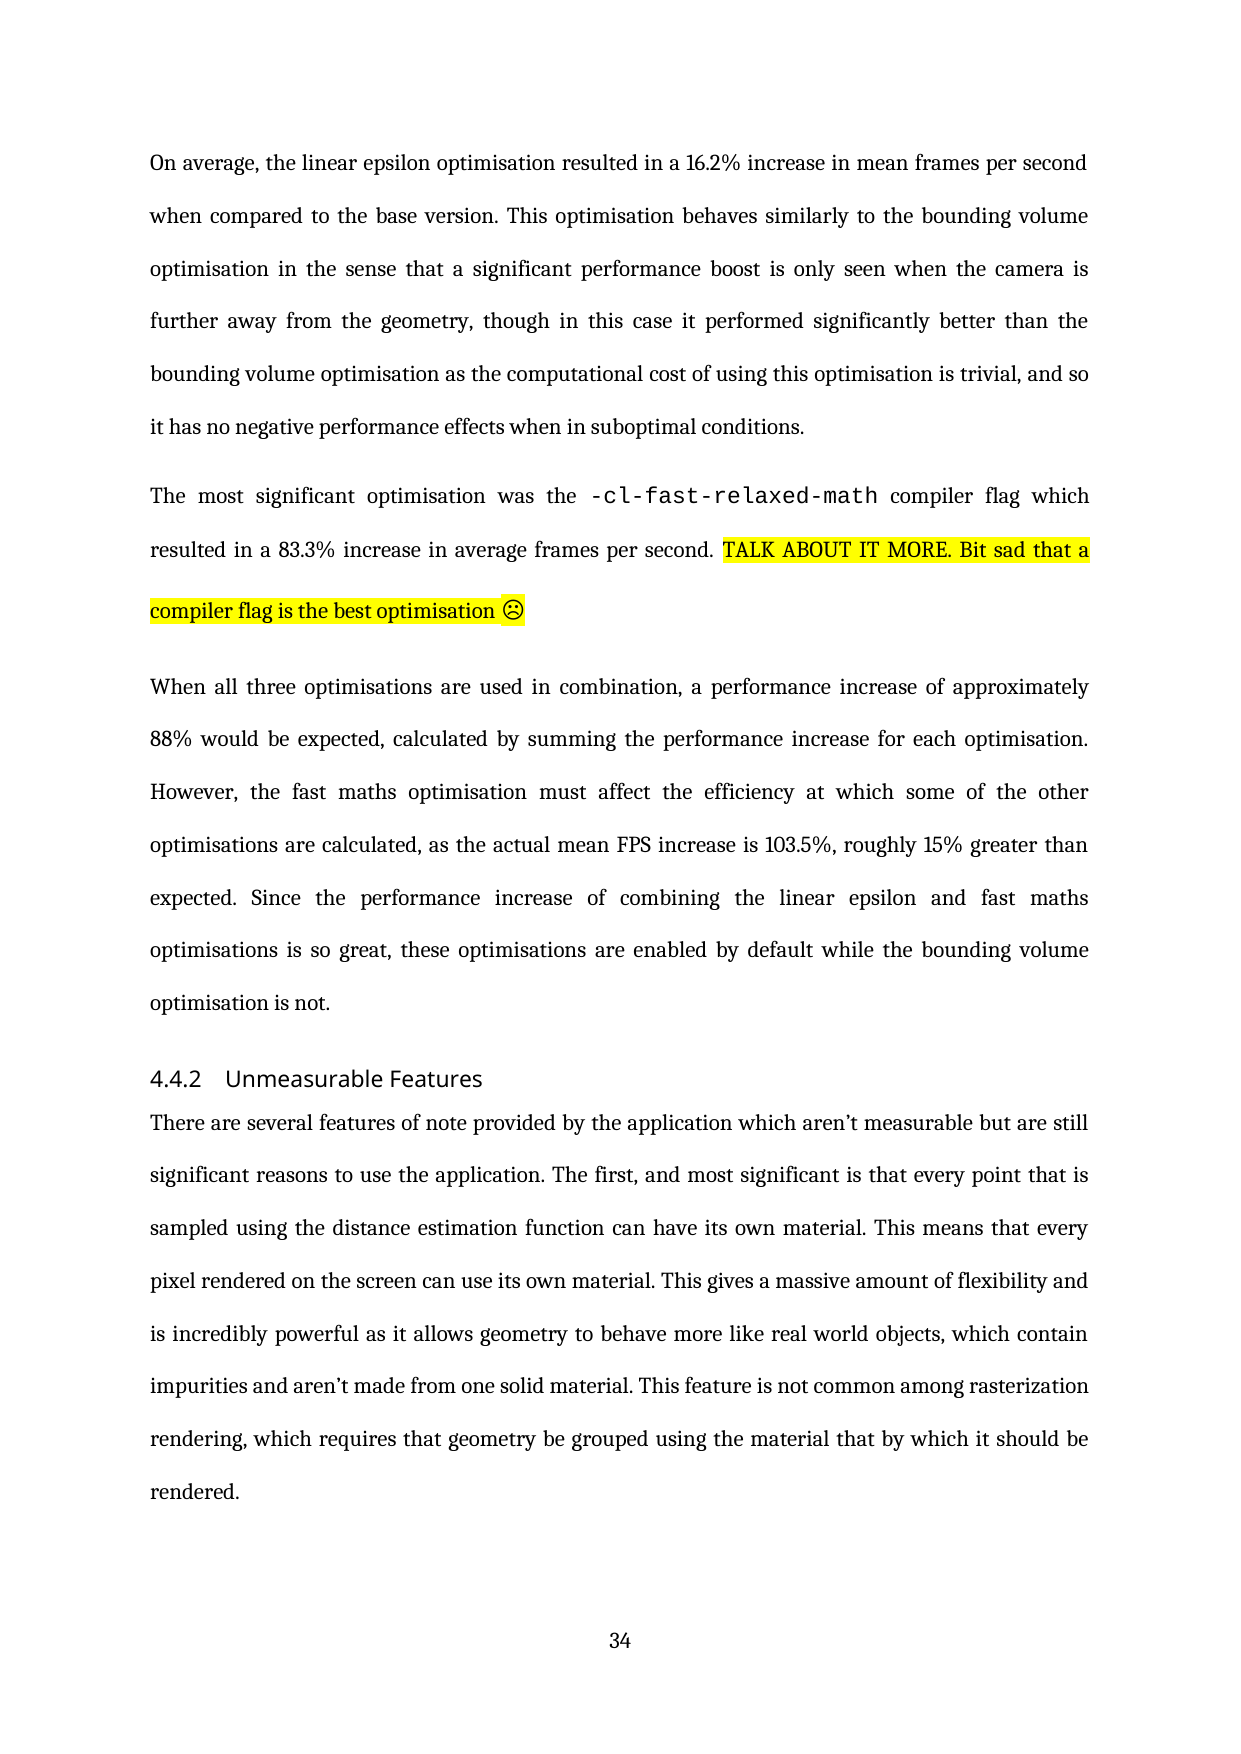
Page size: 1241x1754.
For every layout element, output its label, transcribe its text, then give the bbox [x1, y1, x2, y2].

subtitle Unmeasurable Features [150, 1063, 1090, 1094]
text On average, the linear epsilon optimisation resulted in a 16.2% increase in mean frames per second when compared to the base version. This optimisation behaves similarly to the bounding volume optimisation in the sense that a significant performance boost is only seen when the camera is further away from the geometry, though in this case it performed significantly better than the bounding volume optimisation as the computational cost of using this optimisation is trivial, and so it has no negative performance effects when in suboptimal conditions. [150, 150, 1090, 440]
text There are several features of note provided by the application which aren’t measurable but are still significant reasons to use the application. The first, and most significant is that every point that is sampled using the distance estimation function can have its own material. This means that every pixel rendered on the screen can use its own material. This gives a massive amount of flexibility and is incredibly powerful as it allows geometry to behave more like real world objects, which contain impurities and aren’t made from one solid material. This feature is not common among rasterization rendering, which requires that geometry be grouped using the material that by which it should be rendered. [150, 1109, 1090, 1505]
text When all three optimisations are used in combination, a performance increase of approximately 88% would be expected, calculated by summing the performance increase for each optimisation. However, the fast maths optimisation must affect the efficiency at which some of the other optimisations are calculated, as the actual mean FPS increase is 103.5%, roughly 15% greater than expected. Since the performance increase of combining the linear epsilon and fast maths optimisations is so great, these optimisations are enabled by default while the bounding volume optimisation is not. [150, 673, 1090, 1016]
text The most significant optimisation was the -cl-fast-relaxed-math compiler flag which resulted in a 83.3% increase in average frames per second. TALK ABOUT IT MORE. Bit sad that a compiler flag is the best optimisation [150, 483, 1090, 626]
